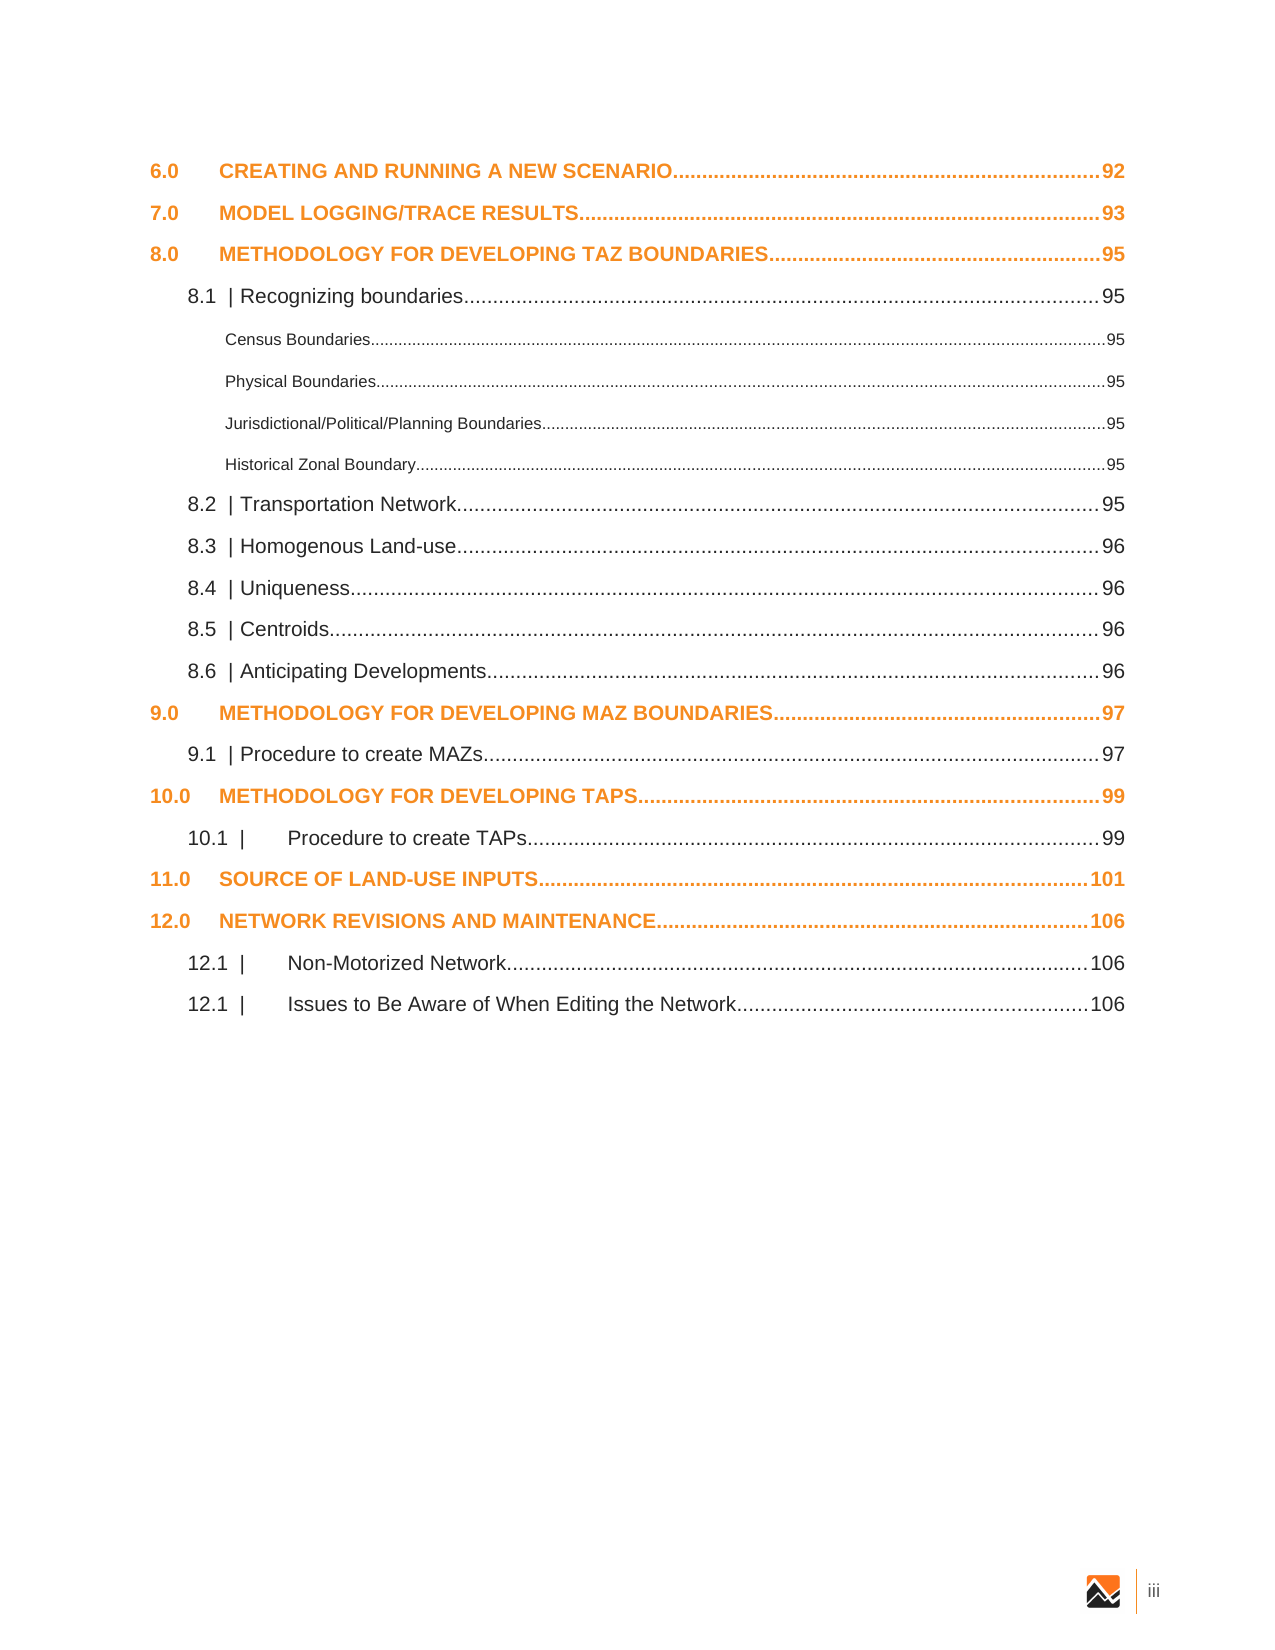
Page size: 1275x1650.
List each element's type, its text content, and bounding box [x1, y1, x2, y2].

text Jurisdictional/Political/Planning Boundaries 95 [225, 401, 1125, 433]
text 8.0 Methodology for developing TAZ boundaries 95 [150, 235, 1125, 266]
text 12.1 | Non-Motorized Network 106 [187, 943, 1125, 974]
text 8.4 | Uniqueness 96 [187, 568, 1125, 599]
text 7.0 Model Logging/Trace Results 93 [150, 193, 1125, 224]
text Physical Boundaries 95 [225, 360, 1125, 391]
text 10.0 Methodology for developing TAPs 99 [150, 776, 1125, 808]
text 8.1 | Recognizing boundaries 95 [187, 276, 1125, 308]
text 11.0 SOURCE OF LAND-USE INputs 101 [150, 860, 1125, 891]
text 8.2 | Transportation Network 95 [187, 485, 1125, 516]
text Census Boundaries 95 [225, 318, 1125, 349]
text 12.0 Network Revisions and Maintenance 106 [150, 901, 1125, 933]
text 6.0 Creating and Running a New Scenario 92 [150, 151, 1125, 183]
picture [1080, 1568, 1125, 1614]
text 8.3 | Homogenous Land-use 96 [187, 526, 1125, 558]
text 8.6 | Anticipating Developments 96 [187, 651, 1125, 683]
text 9.0 Methodology for developing MAZ boundaries 97 [150, 693, 1125, 724]
text 10.1 | Procedure to create TAPs 99 [187, 818, 1125, 849]
text 8.5 | Centroids 96 [187, 610, 1125, 641]
text 12.1 | Issues to Be Aware of When Editing the Network 106 [187, 985, 1125, 1016]
text 9.1 | Procedure to create MAZs 97 [187, 735, 1125, 766]
text Historical Zonal Boundary 95 [225, 443, 1125, 474]
